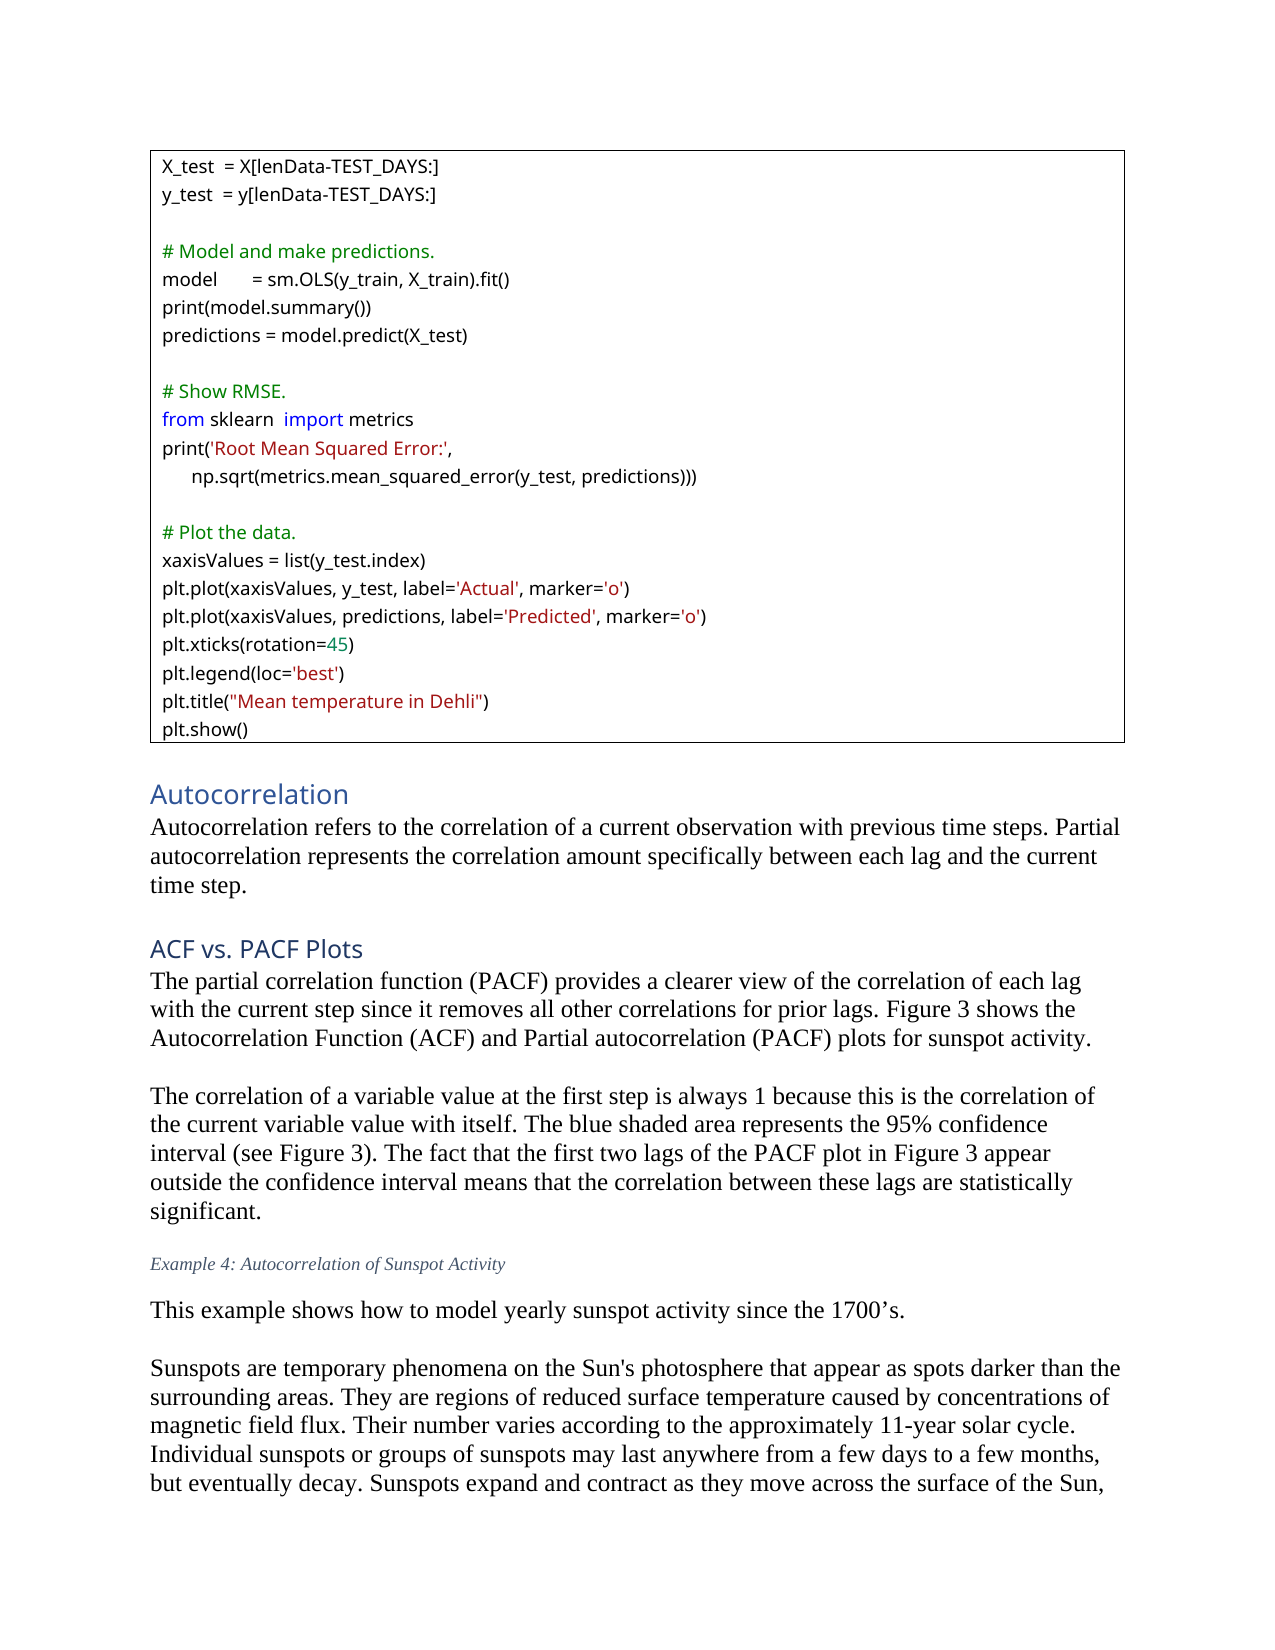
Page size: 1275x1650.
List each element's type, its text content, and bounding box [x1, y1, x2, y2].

subtitle Autocorrelation [150, 776, 1125, 812]
text The partial correlation function (PACF) provides a clearer view of the correlation of each lag with the current step since it removes all other correlations for prior lags. Figure 3 shows the Autocorrelation Function (ACF) and Partial autocorrelation (PACF) plots for sunspot activity. [150, 966, 1125, 1052]
text This example shows how to model yearly sunspot activity since the 1700’s. [150, 1296, 1125, 1324]
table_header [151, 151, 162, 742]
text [150, 1353, 1125, 1497]
subtitle ACF vs. PACF Plots [150, 932, 1125, 966]
text The correlation of a variable value at the first step is always 1 because this is the correlation of the current variable value with itself. The blue shaded area represents the 95% confidence interval (see Figure 3). The fact that the first two lags of the PACF plot in Figure 3 appear outside the confidence interval means that the correlation between these lags are statistically significant. [150, 1081, 1125, 1224]
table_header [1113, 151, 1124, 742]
text Autocorrelation refers to the correlation of a current observation with previous time steps. Partial autocorrelation represents the correlation amount specifically between each lag and the current time step. [150, 812, 1125, 899]
